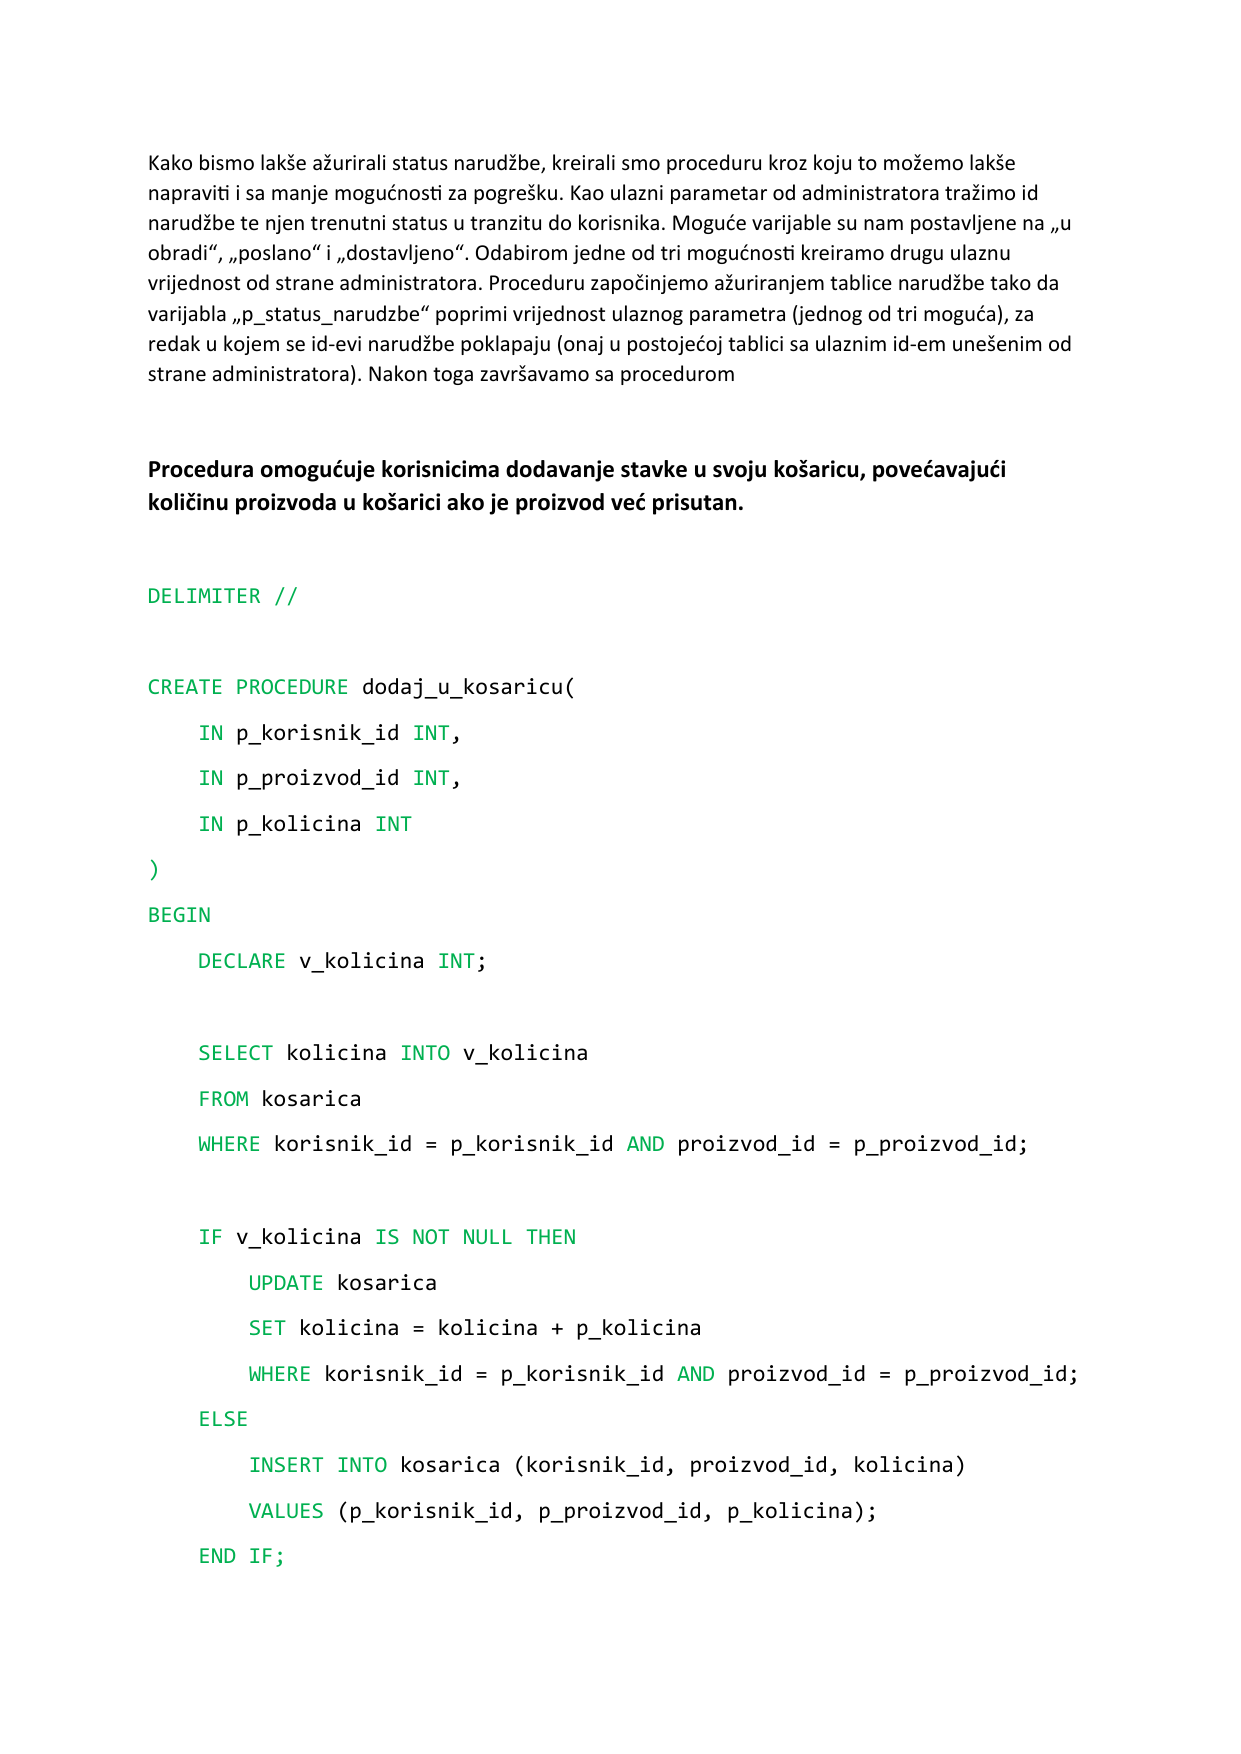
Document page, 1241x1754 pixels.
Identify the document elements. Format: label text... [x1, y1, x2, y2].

text SET kolicina = kolicina + p_kolicina [148, 1315, 1093, 1342]
text BEGIN [148, 902, 1093, 928]
text FROM kosarica [148, 1085, 1093, 1112]
text INSERT INTO kosarica (korisnik_id, proizvod_id, kolicina) [148, 1452, 1093, 1478]
text DELIMITER // [148, 582, 1093, 609]
text IF v_kolicina IS NOT NULL THEN [148, 1223, 1093, 1250]
text END IF; [148, 1543, 1093, 1570]
text VALUES (p_korisnik_id, p_proizvod_id, p_kolicina); [148, 1497, 1093, 1524]
text Kako bismo lakše ažurirali status narudžbe, kreirali smo proceduru kroz koju to možemo lakše napraviti i sa manje mogućnosti za pogrešku. Kao ulazni parametar od administratora tražimo id narudžbe te njen trenutni status u tranzitu do korisnika. Moguće varijable su nam postavljene na „u obradi“, „poslano“ i „dostavljeno“. Odabirom jedne od tri mogućnosti kreiramo drugu ulaznu vrijednost od strane administratora. Proceduru započinjemo ažuriranjem tablice narudžbe tako da varijabla „p_status_narudzbe“ poprimi vrijednost ulaznog parametra (jednog od tri moguća), za redak u kojem se id-evi narudžbe poklapaju (onaj u postojećoj tablici sa ulaznim id-em unešenim od strane administratora). Nakon toga završavamo sa procedurom [148, 148, 1093, 387]
text IN p_korisnik_id INT, [148, 719, 1093, 746]
text IN p_proizvod_id INT, [148, 765, 1093, 792]
text ELSE [148, 1406, 1093, 1433]
text UPDATE kosarica [148, 1269, 1093, 1296]
text ) [148, 856, 1093, 883]
text CREATE PROCEDURE dodaj_u_kosaricu( [148, 673, 1093, 700]
text WHERE korisnik_id = p_korisnik_id AND proizvod_id = p_proizvod_id; [148, 1131, 1093, 1158]
text SELECT kolicina INTO v_kolicina [148, 1040, 1093, 1067]
text WHERE korisnik_id = p_korisnik_id AND proizvod_id = p_proizvod_id; [148, 1360, 1093, 1387]
text Procedura omogućuje korisnicima dodavanje stavke u svoju košaricu, povećavajući količinu proizvoda u košarici ako je proizvod već prisutan. [148, 453, 1093, 516]
text DECLARE v_kolicina INT; [148, 947, 1093, 974]
text IN p_kolicina INT [148, 810, 1093, 837]
